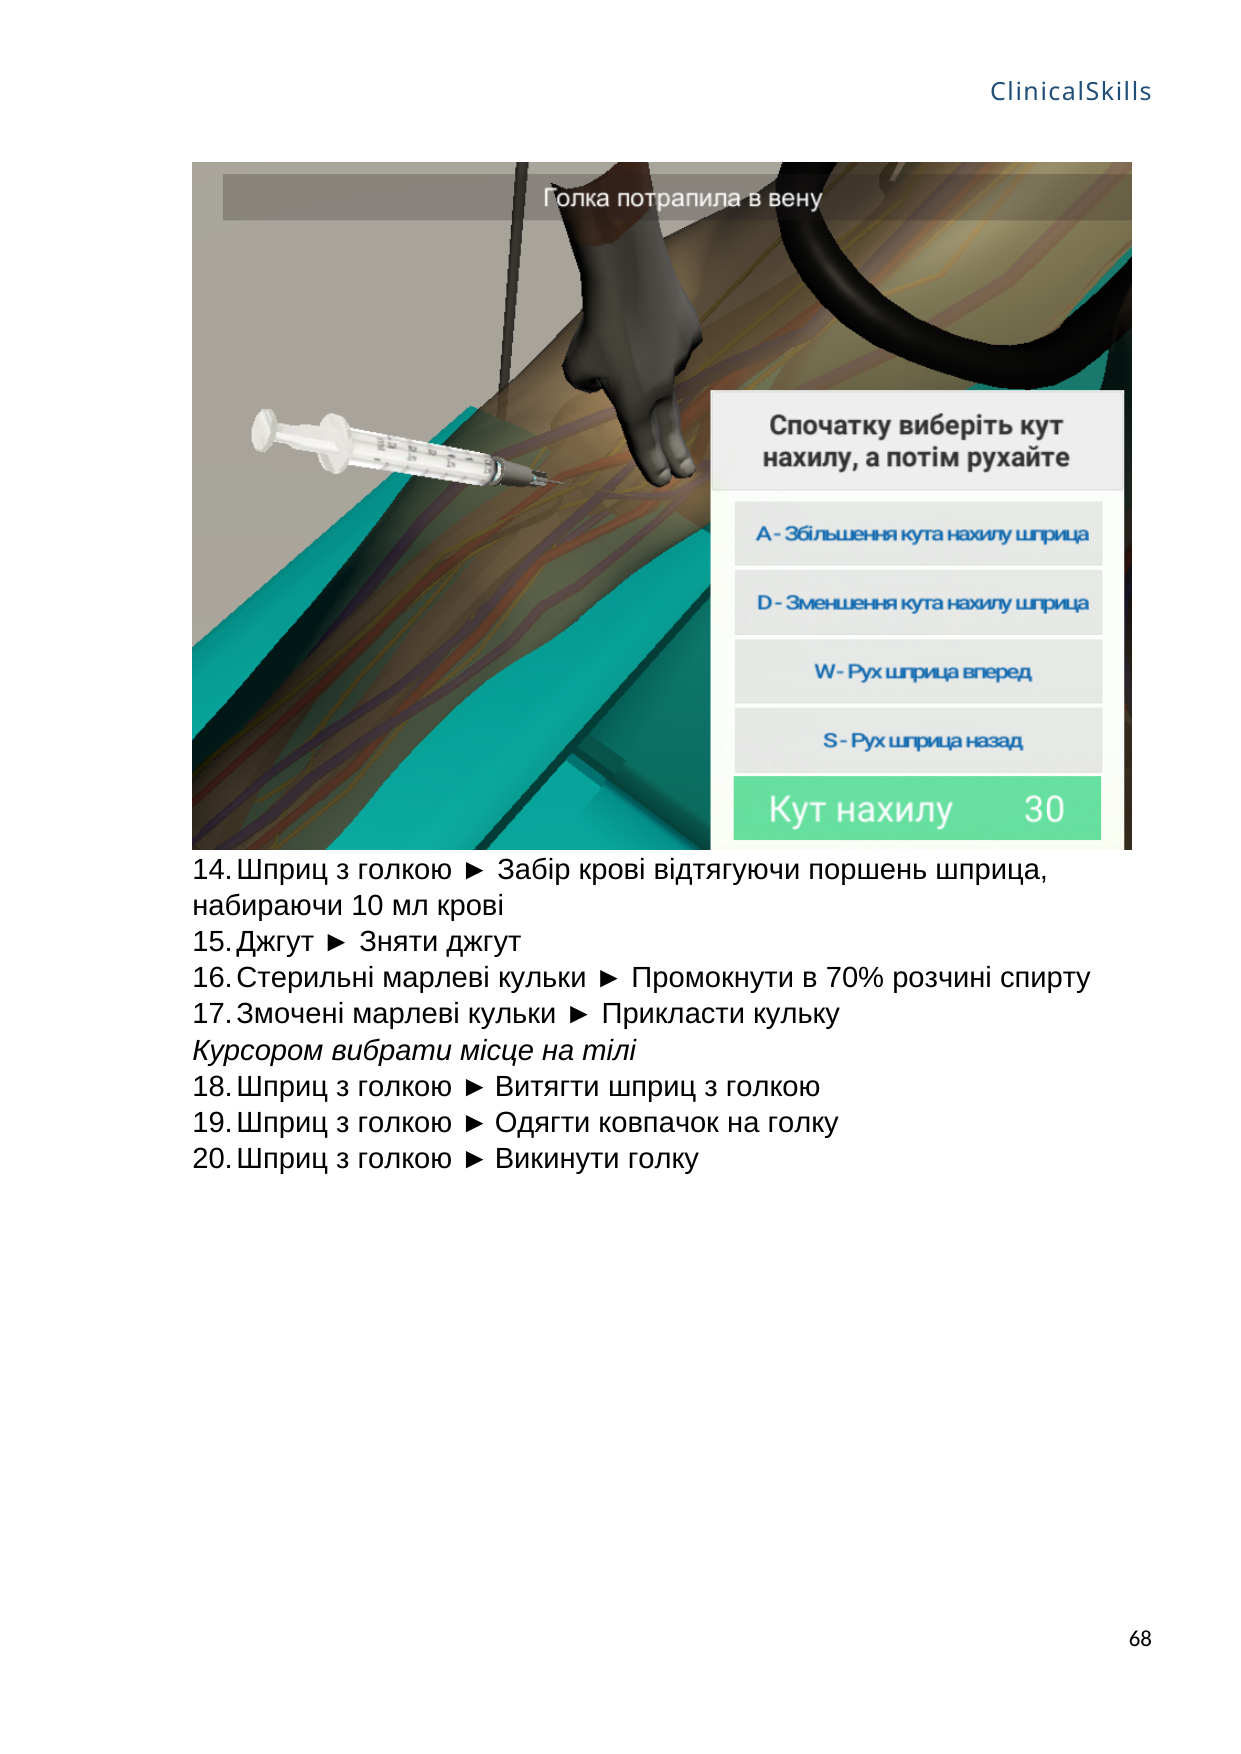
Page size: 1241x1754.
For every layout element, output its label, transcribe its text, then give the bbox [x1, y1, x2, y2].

list Джгут ► Зняти джгут [192, 924, 1152, 958]
list Курсором вибрати місце на тілі [192, 1033, 1152, 1066]
list Шприц з голкою ► Викинути голку [192, 1141, 1152, 1175]
list Змочені марлеві кульки ► Прикласти кульку [192, 997, 1152, 1030]
list Стерильні марлеві кульки ► Промокнути в 70% розчині спирту [192, 960, 1152, 994]
list Шприц з голкою ► Забір крові відтягуючи поршень шприца, набираючи 10 мл крові [192, 852, 1152, 922]
list Шприц з голкою ► Одягти ковпачок на голку [192, 1105, 1152, 1138]
picture [192, 162, 1132, 850]
list Шприц з голкою ► Витягти шприц з голкою [192, 1069, 1152, 1102]
